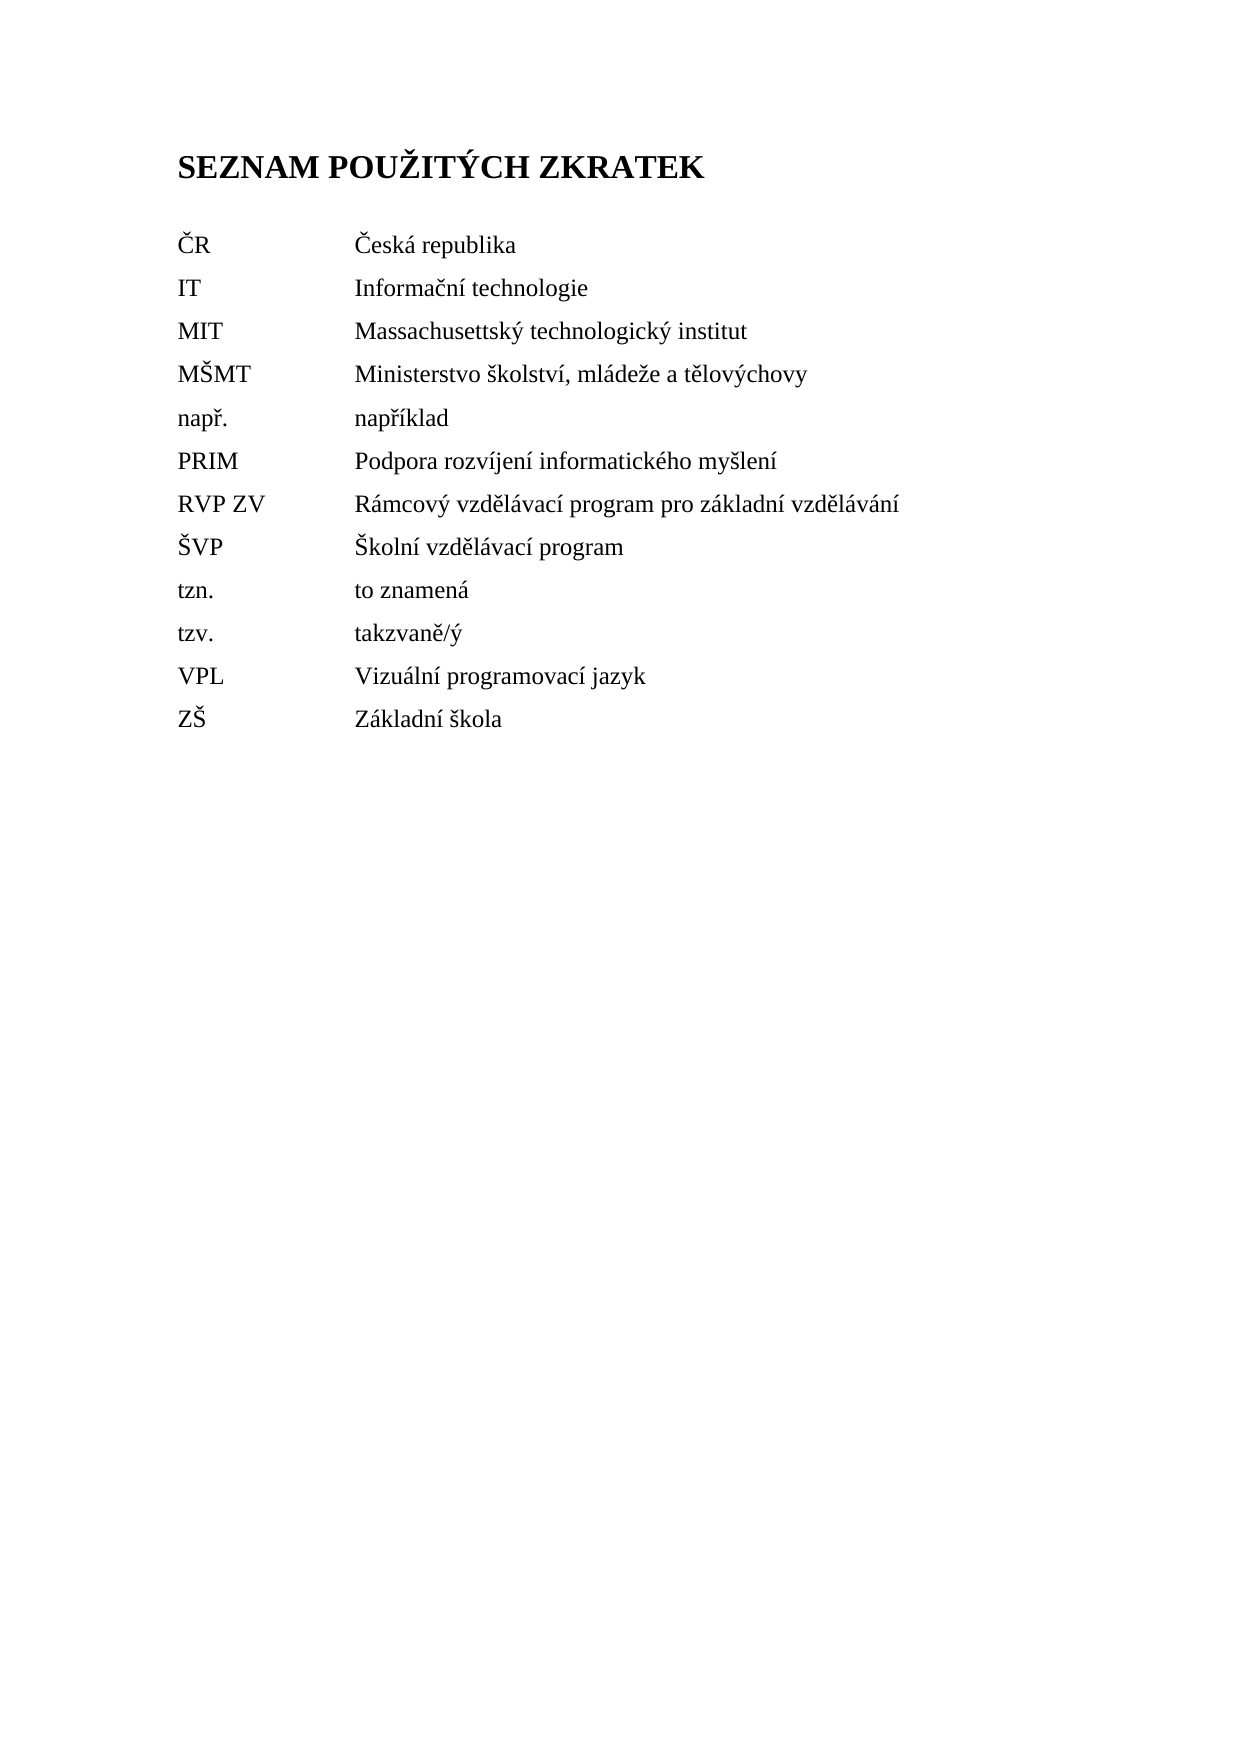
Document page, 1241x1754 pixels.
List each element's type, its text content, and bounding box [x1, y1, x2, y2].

text MIT Massachusettský technologický institut [177, 316, 1122, 345]
text VPL Vizuální programovací jazyk [177, 661, 1122, 690]
text PRIM Podpora rozvíjení informatického myšlení [177, 446, 1122, 474]
text ČR Česká republika [177, 230, 1122, 259]
text IT Informační technologie [177, 273, 1122, 302]
text tzv. takzvaně/ý [177, 618, 1122, 647]
text tzn. to znamená [177, 575, 1122, 604]
text např. například [177, 403, 1122, 431]
text RVP ZV Rámcový vzdělávací program pro základní vzdělávání [177, 489, 1122, 518]
text MŠMT Ministerstvo školství, mládeže a tělovýchovy [177, 359, 1122, 388]
text ZŠ Základní škola [177, 704, 1122, 733]
text ŠVP Školní vzdělávací program [177, 532, 1122, 561]
subtitle SEZNAM POUŽITÝCH ZKRATEK [177, 148, 1122, 186]
